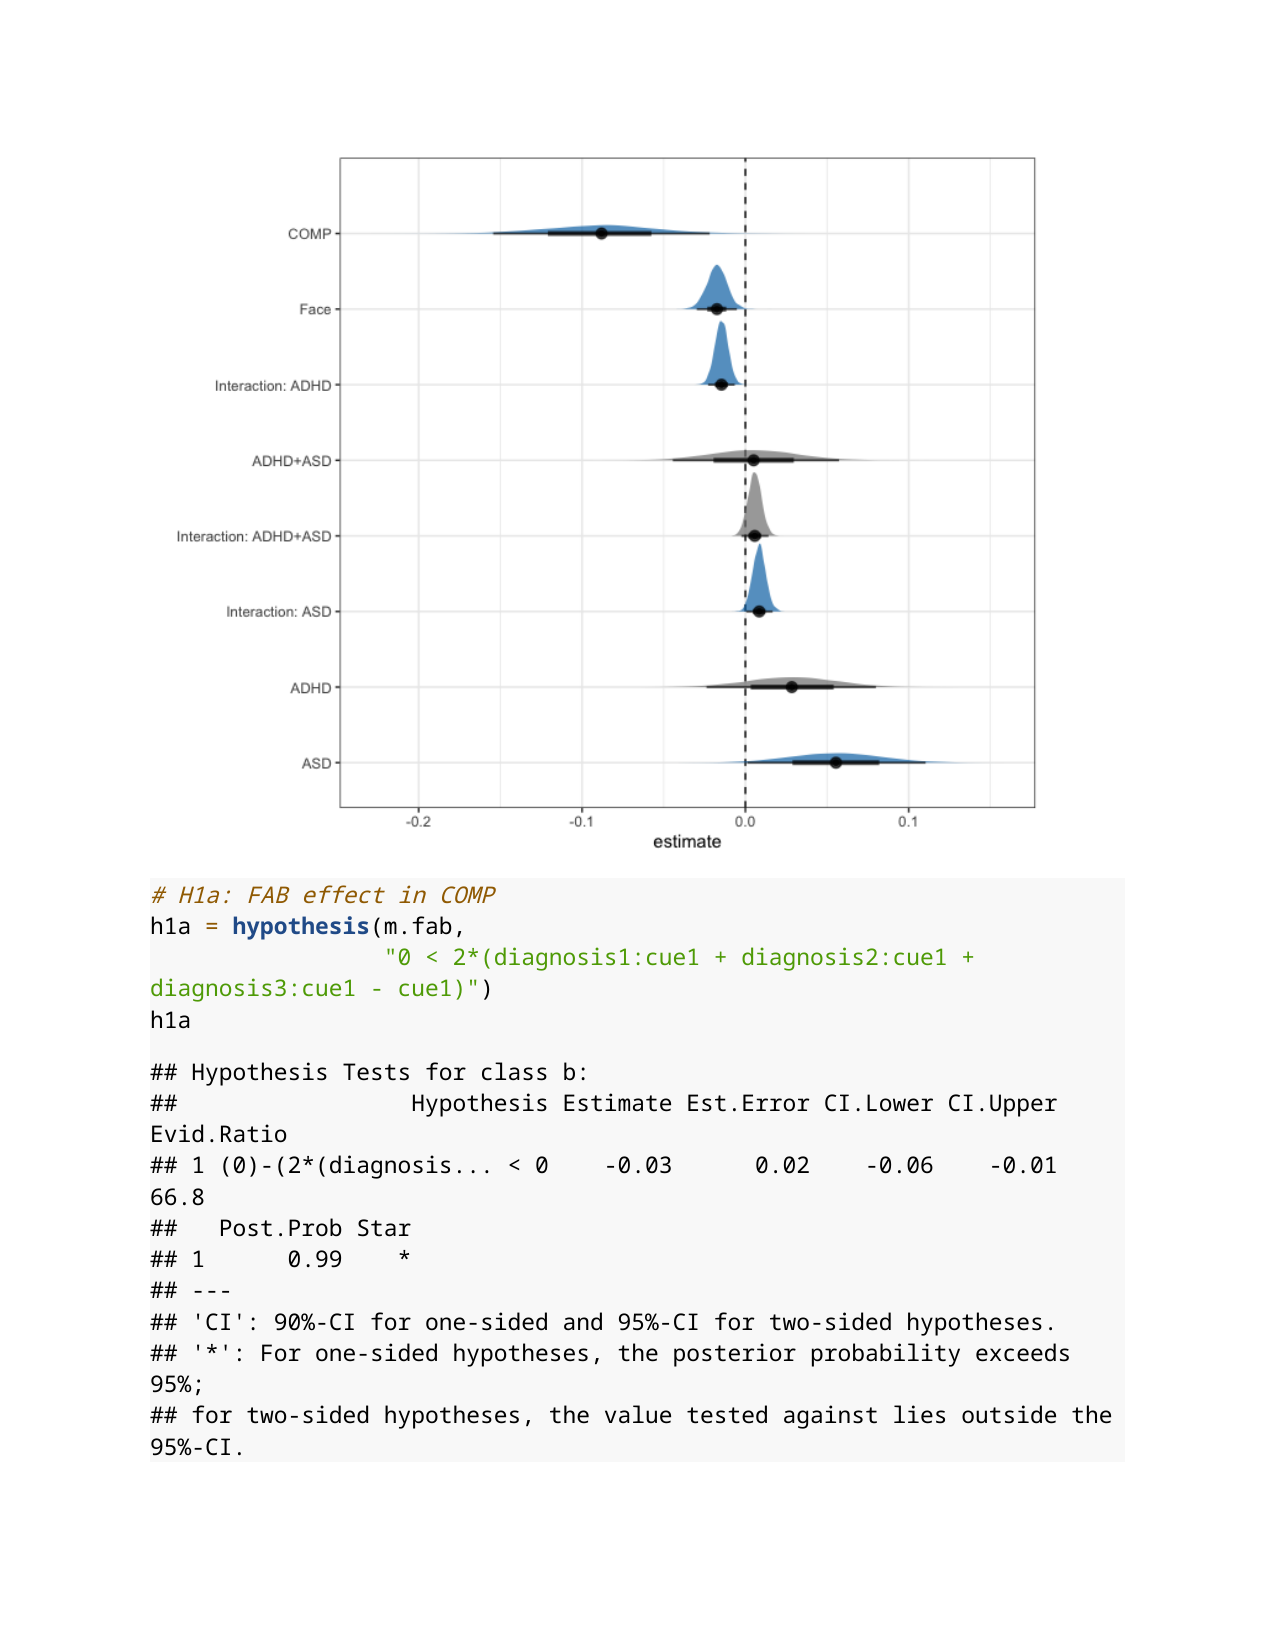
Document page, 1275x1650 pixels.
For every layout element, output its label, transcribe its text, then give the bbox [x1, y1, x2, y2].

text # H1a: FAB effect in COMP h1a = hypothesis(m.fab, "0 < 2*(diagnosis1:cue1 + diagnosis2:cue1 + diagnosis3:cue1 - cue1)") h1a [150, 878, 1125, 1035]
picture [168, 150, 1044, 860]
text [150, 1056, 1125, 1462]
